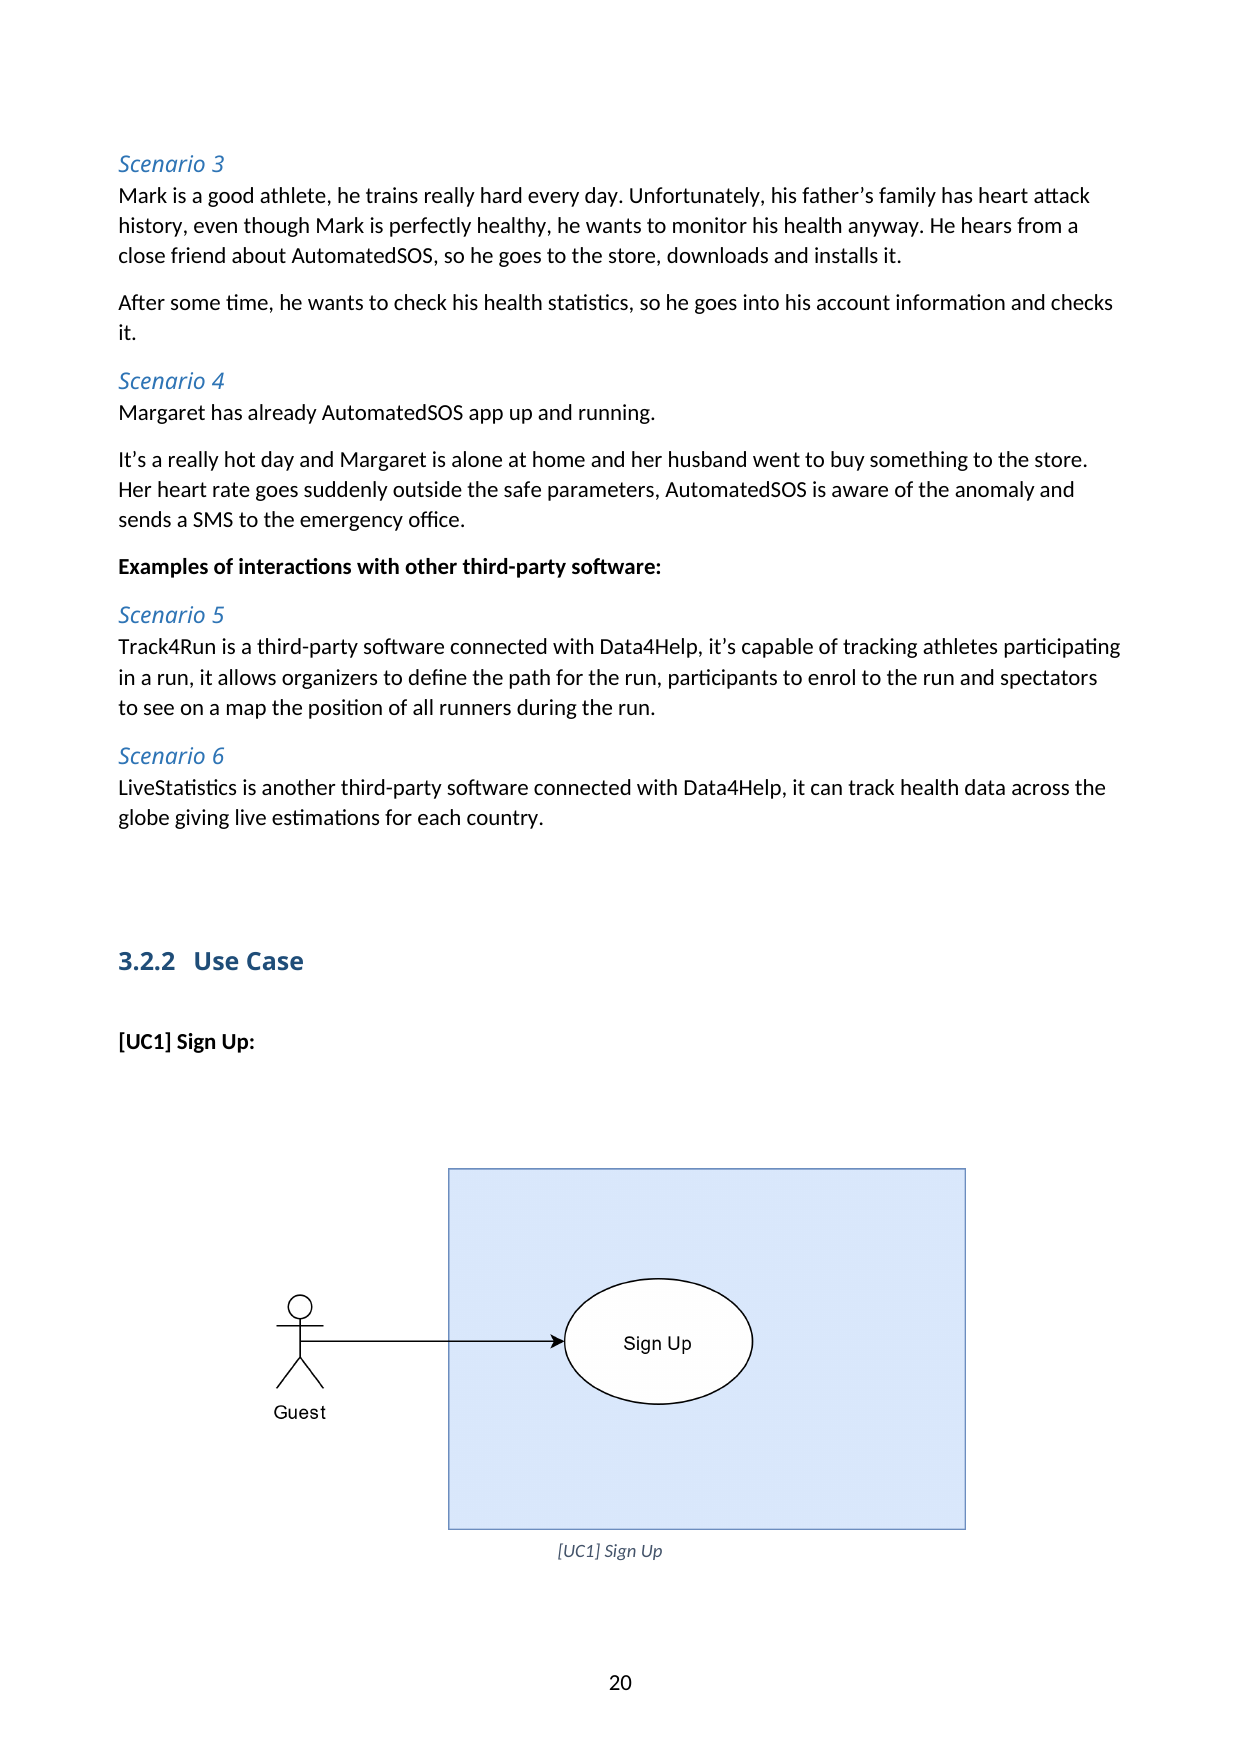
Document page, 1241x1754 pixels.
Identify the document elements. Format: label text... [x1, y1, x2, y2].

text Mark is a good athlete, he trains really hard every day. Unfortunately, his father’s family has heart attack history, even though Mark is perfectly healthy, he wants to monitor his health anyway. He hears from a close friend about AutomatedSOS, so he goes to the store, downloads and installs it. [118, 181, 1122, 269]
subtitle Scenario 3 [118, 148, 1122, 179]
subtitle Scenario 5 [118, 599, 1122, 631]
subtitle Scenario 4 [118, 365, 1122, 396]
picture [274, 1168, 966, 1530]
text Track4Run is a third-party software connected with Data4Help, it’s capable of tracking athletes participating in a run, it allows organizers to define the path for the run, participants to enrol to the run and spectators to see on a map the position of all runners during the run. [118, 632, 1122, 721]
text After some time, he wants to check his health statistics, so he goes into his account information and checks it. [118, 288, 1122, 346]
subtitle Use Case [118, 944, 1122, 978]
text LiveStatistics is another third-party software connected with Data4Help, it can track health data across the globe giving live estimations for each country. [118, 773, 1122, 831]
text Margaret has already AutomatedSOS app up and running. [118, 398, 1122, 426]
text It’s a really hot day and Margaret is alone at home and her husband went to buy something to the store. Her heart rate goes suddenly outside the safe parameters, AutomatedSOS is aware of the anomaly and sends a SMS to the emergency office. [118, 445, 1122, 533]
text Examples of interactions with other third-party software: [118, 552, 1122, 580]
subtitle Scenario 6 [118, 740, 1122, 771]
text [UC1] Sign Up: [118, 1027, 1122, 1055]
